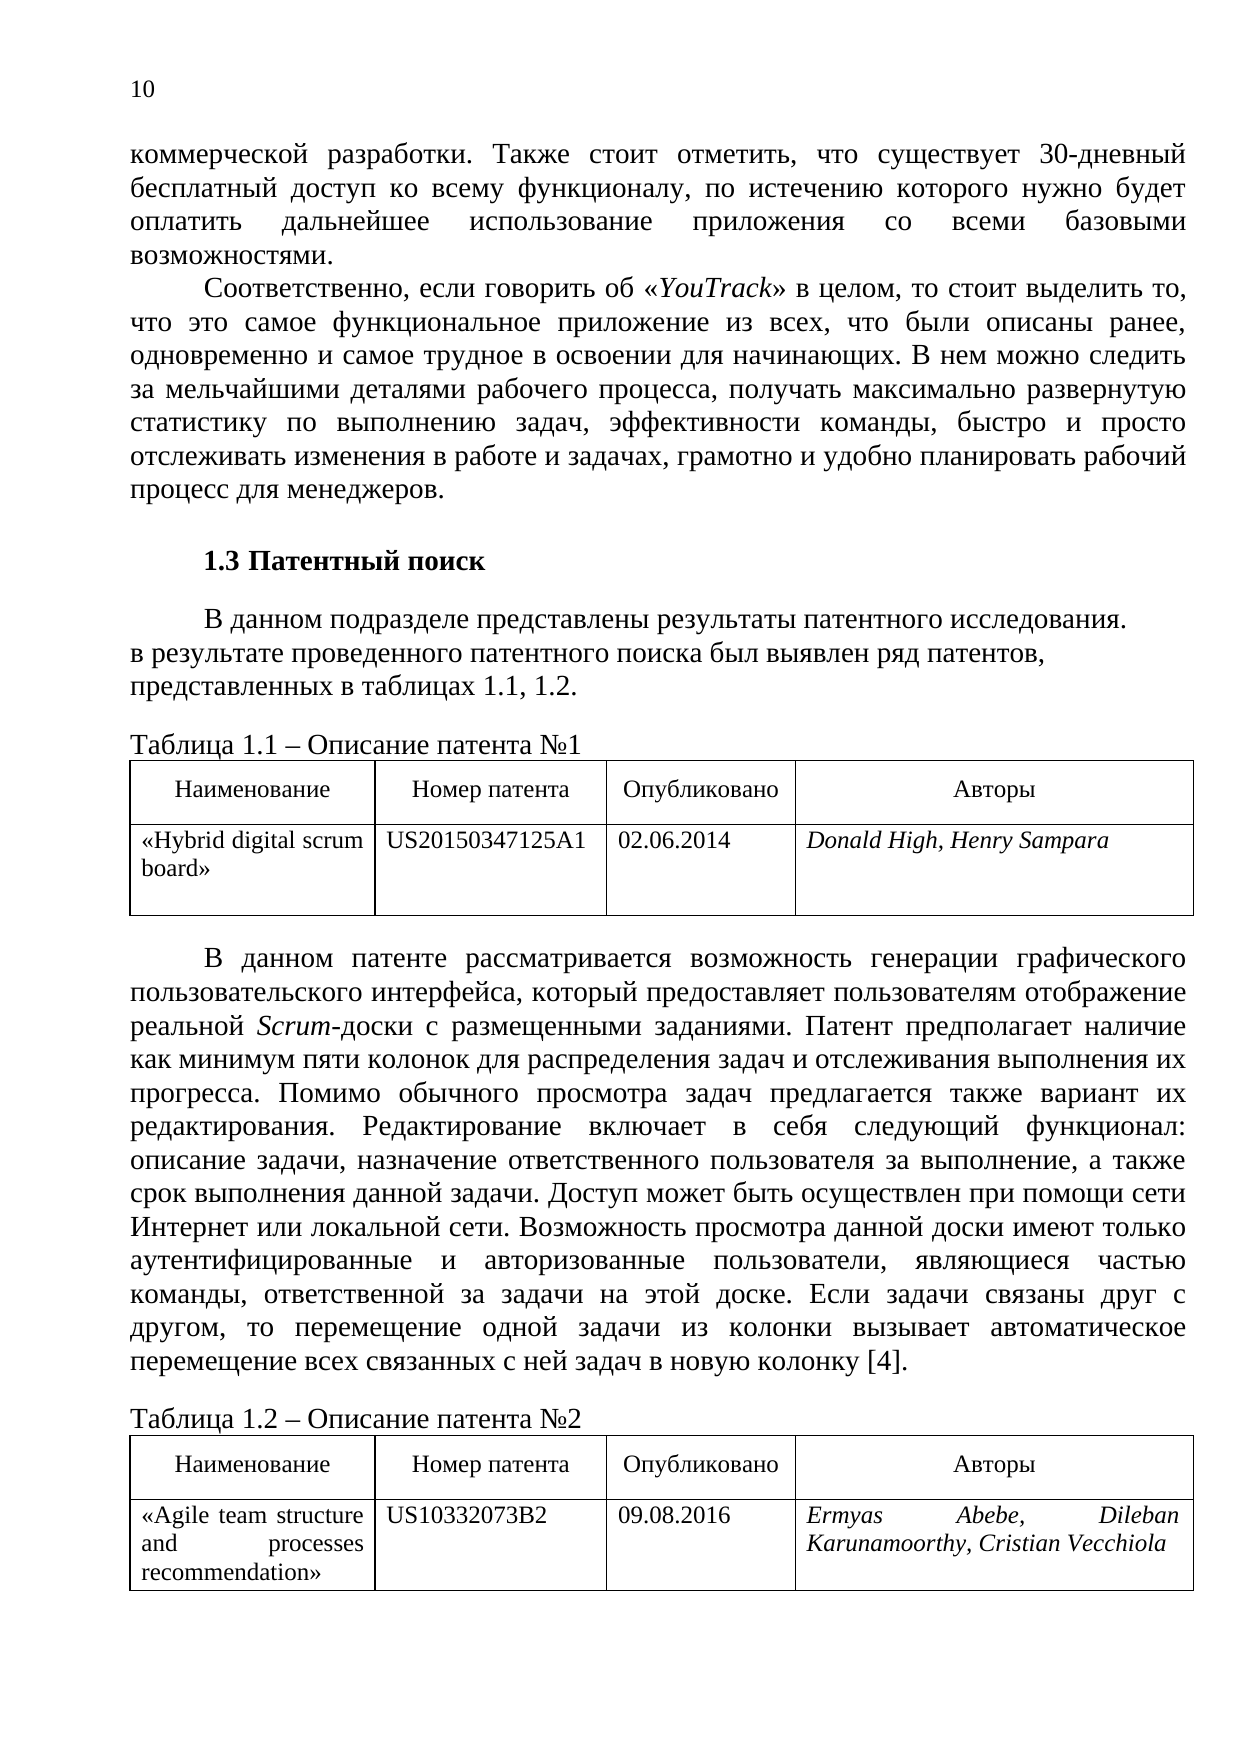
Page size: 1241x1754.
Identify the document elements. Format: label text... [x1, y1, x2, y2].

table_cell «Agile team structure and processes recommendation» [131, 1500, 374, 1589]
text В данном патенте рассматривается возможность генерации графического пользовательского интерфейса, который предоставляет пользователям отображение реальной Scrum-доски с размещенными заданиями. Патент предполагает наличие как минимум пяти колонок для распределения задач и отслеживания выполнения их прогресса. Помимо обычного просмотра задач предлагается также вариант их редактирования. Редактирование включает в себя следующий функционал: описание задачи, назначение ответственного пользователя за выполнение, а также срок выполнения данной задачи. Доступ может быть осуществлен при помощи сети Интернет или локальной сети. Возможность просмотра данной доски имеют только аутентифицированные и авторизованные пользователи, являющиеся частью команды, ответственной за задачи на этой доске. Если задачи связаны друг с другом, то перемещение одной задачи из колонки вызывает автоматическое перемещение всех связанных с ней задач в новую колонку [4]. [130, 941, 1187, 1377]
table_cell 02.06.2014 [607, 825, 795, 914]
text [130, 136, 1187, 270]
table_header Авторы [796, 761, 1193, 824]
text В данном подразделе представлены результаты патентного исследования. в результате проведенного патентного поиска был выявлен ряд патентов, представленных в таблицах 1.1, 1.2. [130, 601, 1187, 702]
text Патентный поиск [203, 543, 1187, 576]
table_header Наименование [131, 1436, 374, 1499]
table_cell US20150347125A1 [376, 825, 606, 914]
table_cell 09.08.2016 [607, 1500, 795, 1589]
table_header Опубликовано [607, 761, 795, 824]
table_header Номер патента [376, 1436, 606, 1499]
text Таблица 1.2 – Описание патента №2 [130, 1402, 1187, 1435]
table_header Наименование [131, 761, 374, 824]
table_header Авторы [796, 1436, 1193, 1499]
table_header Опубликовано [607, 1436, 795, 1499]
table_cell US10332073B2 [376, 1500, 606, 1589]
text Соответственно, если говорить об «YouTrack» в целом, то стоит выделить то, что это самое функциональное приложение из всех, что были описаны ранее, одновременно и самое трудное в освоении для начинающих. В нем можно следить за мельчайшими деталями рабочего процесса, получать максимально развернутую статистику по выполнению задач, эффективности команды, быстро и просто отслеживать изменения в работе и задачах, грамотно и удобно планировать рабочий процесс для менеджеров. [130, 270, 1187, 505]
table_header Номер патента [376, 761, 606, 824]
table_cell «Hybrid digital scrum board» [131, 825, 374, 914]
text Таблица 1.1 – Описание патента №1 [130, 727, 1187, 760]
table_cell Donald High, Henry Sampara [796, 825, 1193, 914]
table_cell Ermyas Abebe, Dileban Karunamoorthy, Cristian Vecchiola [796, 1500, 1193, 1589]
